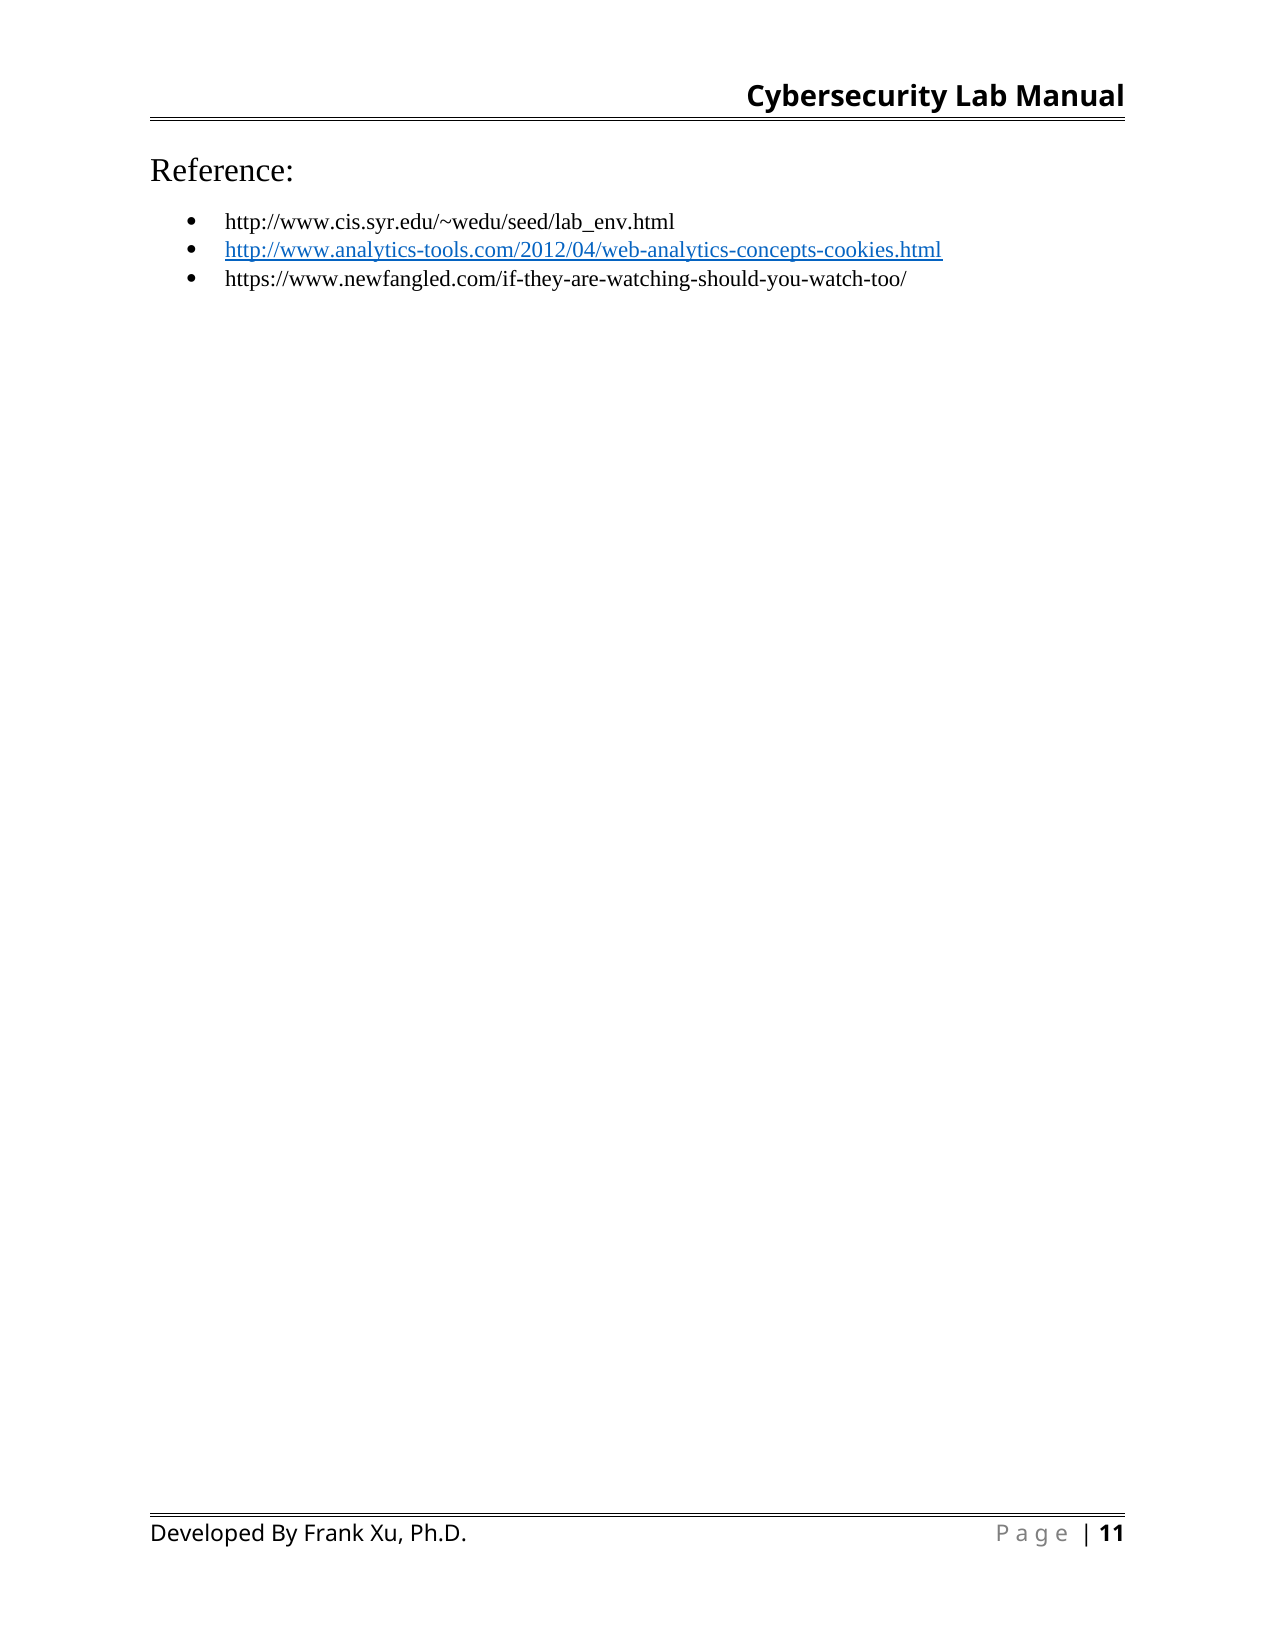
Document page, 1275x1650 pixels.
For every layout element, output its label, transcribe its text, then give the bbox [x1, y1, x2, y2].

list https://www.newfangled.com/if-they-are-watching-should-you-watch-too/ [187, 265, 1125, 291]
list http://www.cis.syr.edu/~wedu/seed/lab_env.html [187, 208, 1125, 234]
list http://www.analytics-tools.com/2012/04/web-analytics-concepts-cookies.html [187, 236, 1125, 263]
text Reference: [150, 150, 1125, 188]
